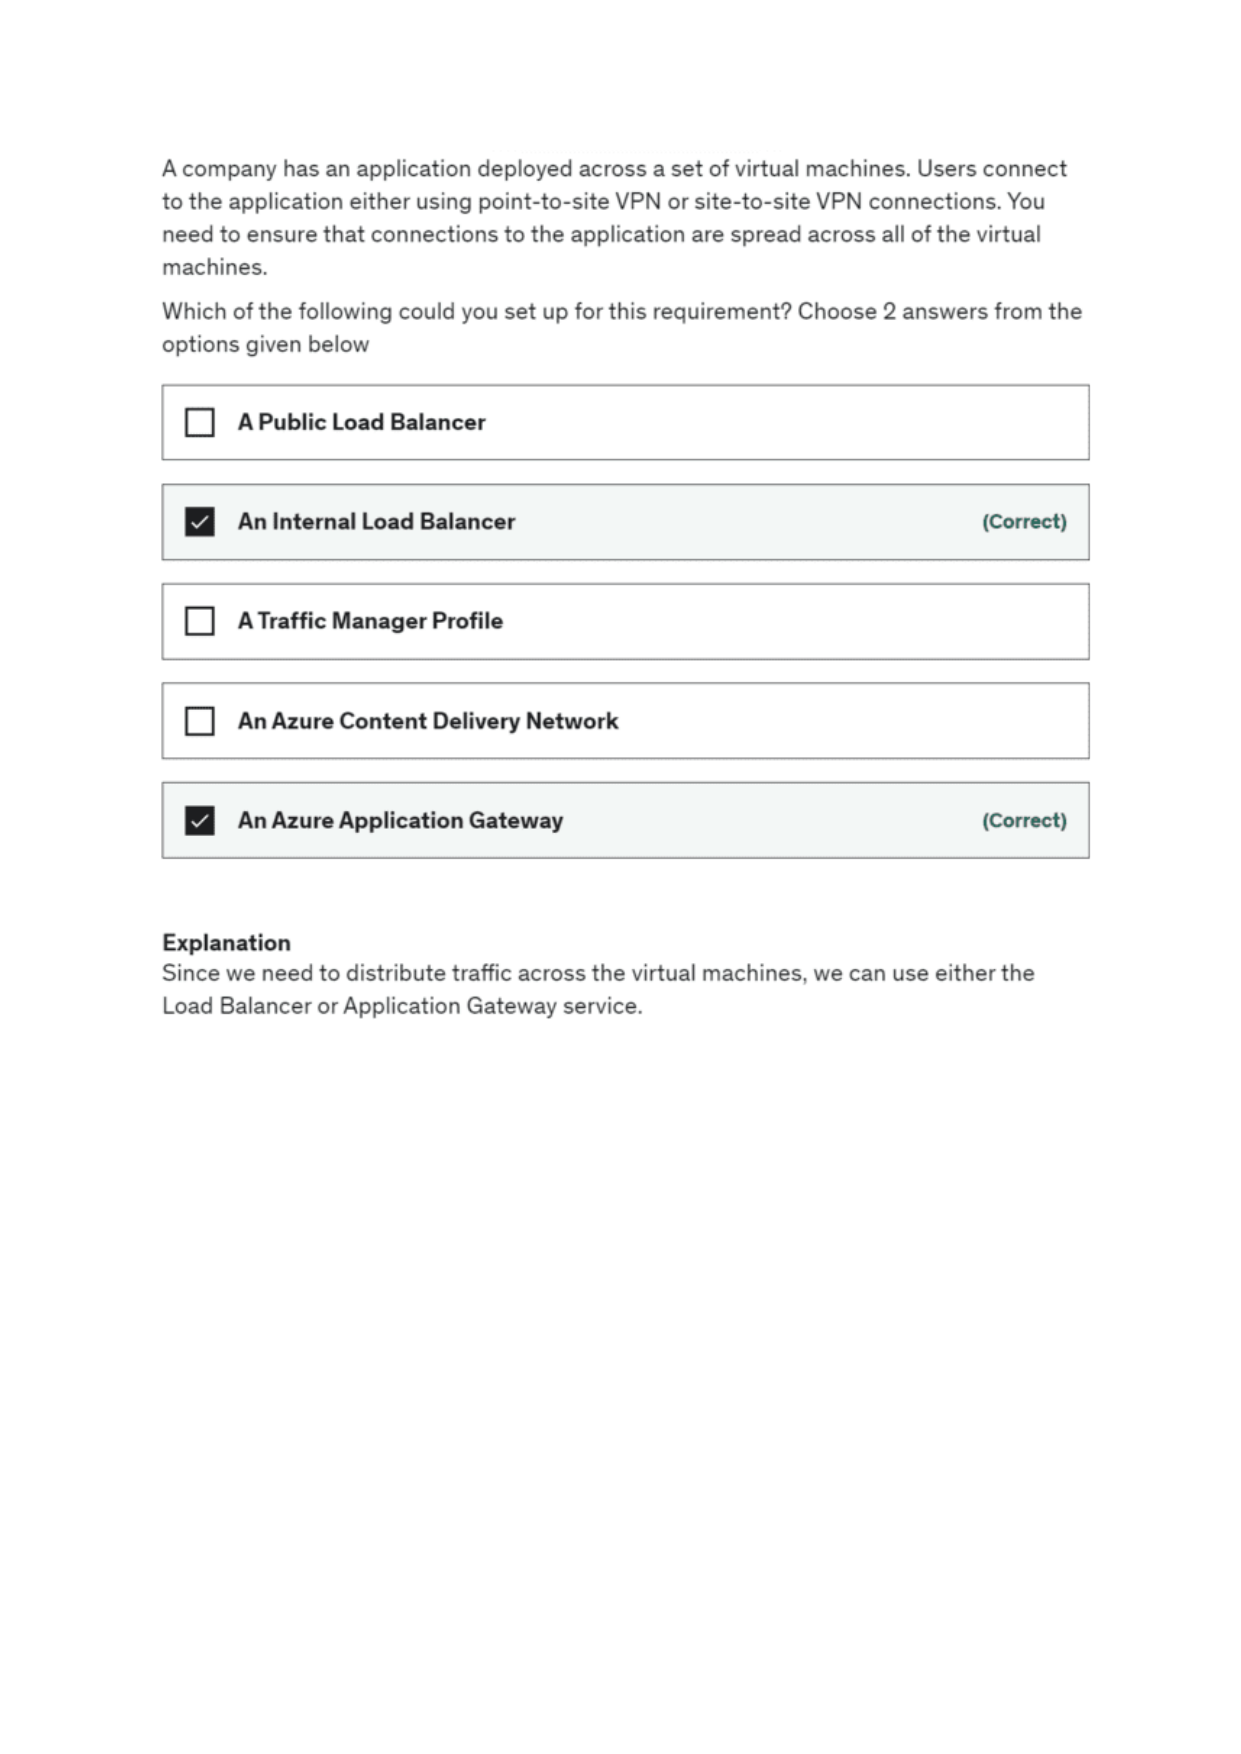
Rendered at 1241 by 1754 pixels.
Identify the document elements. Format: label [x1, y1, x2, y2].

picture [150, 150, 1091, 1020]
